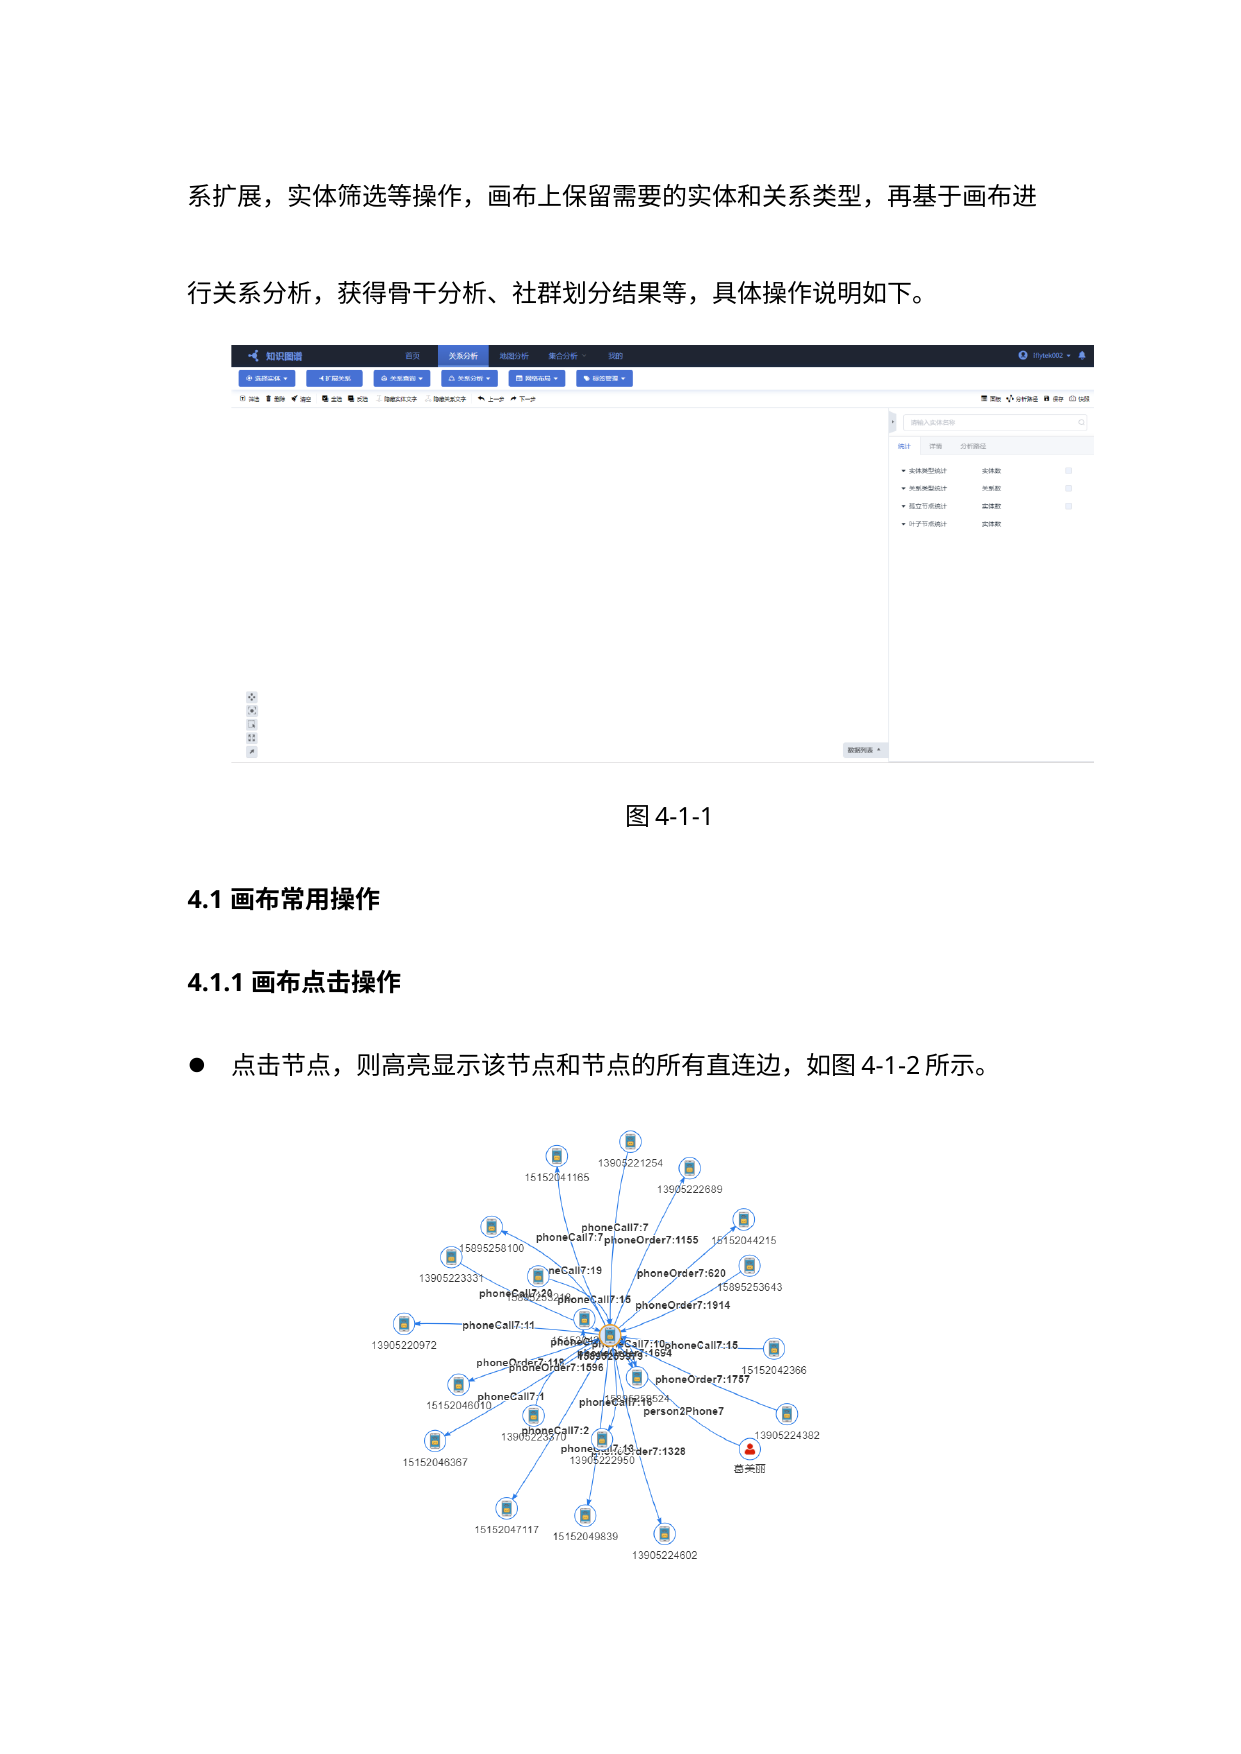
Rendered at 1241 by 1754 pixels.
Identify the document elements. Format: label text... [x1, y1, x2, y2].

list 4.1 画布常用操作 [187, 865, 1053, 930]
list 点击节点，则高亮显示该节点和节点的所有直连边，如图4-1-2所示。 [187, 1031, 1053, 1096]
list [187, 162, 1053, 324]
picture [231, 345, 1094, 763]
list 图4-1-1 [581, 782, 1053, 847]
picture [318, 1115, 876, 1569]
list 4.1.1 画布点击操作 [187, 948, 1053, 1013]
